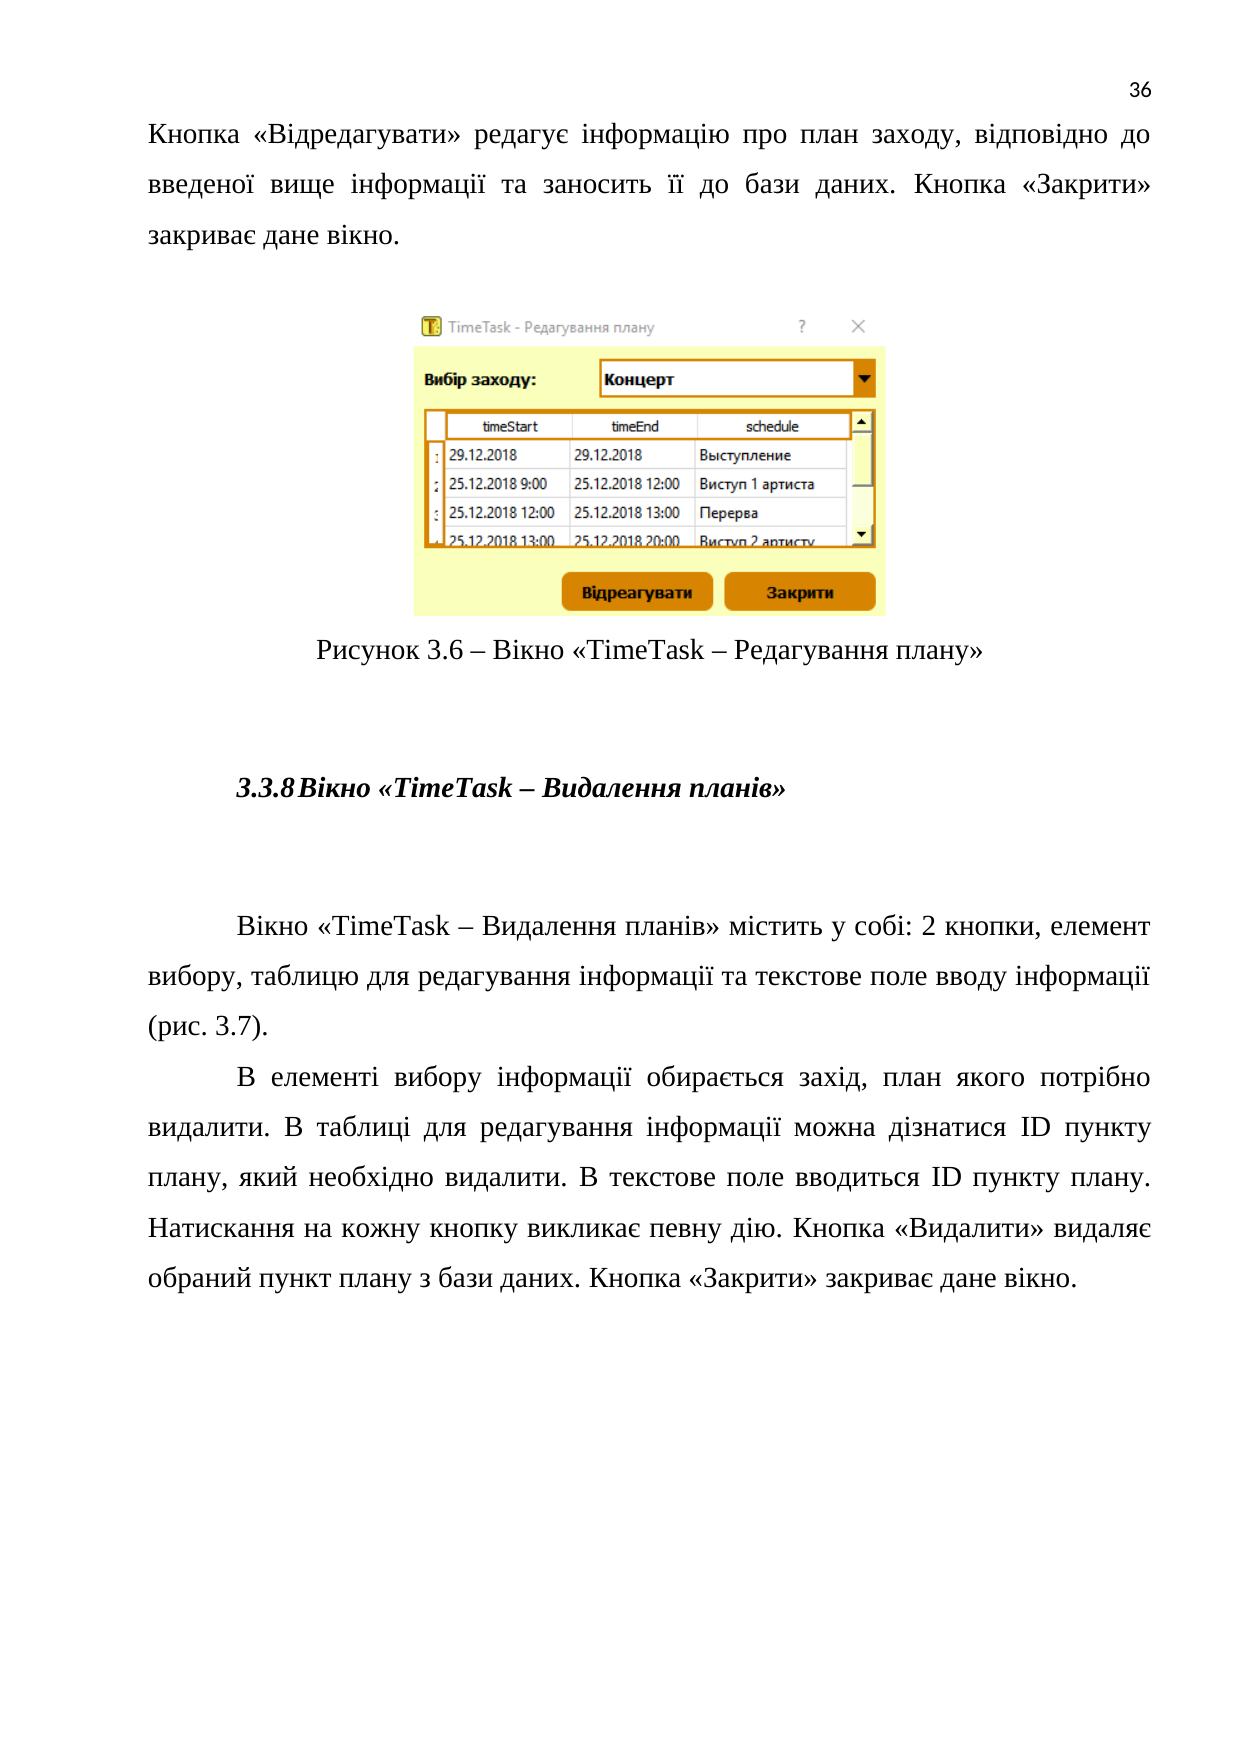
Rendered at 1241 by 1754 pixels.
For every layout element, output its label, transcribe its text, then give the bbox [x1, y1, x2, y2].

text Вікно «TimeTask – Видалення планів» [148, 770, 1152, 803]
text В елементі вибору інформації обирається захід, план якого потрібно видалити. В таблиці для редагування інформації можна дізнатися ID пункту плану, який необхідно видалити. В текстове поле вводиться ID пункту плану. Натискання на кожну кнопку викликає певну дію. Кнопка «Видалити» видаляє обраний пункт плану з бази даних. Кнопка «Закрити» закриває дане вікно. [148, 1059, 1152, 1293]
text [148, 116, 1152, 250]
picture [413, 310, 886, 616]
text Рисунок 3.6 – Вікно «TimeTask – Редагування плану» [148, 632, 1152, 666]
text Вікно «TimeTask – Видалення планів» містить у собі: 2 кнопки, елемент вибору, таблицю для редагування інформації та текстове поле вводу інформації (рис. 3.7). [148, 908, 1152, 1042]
